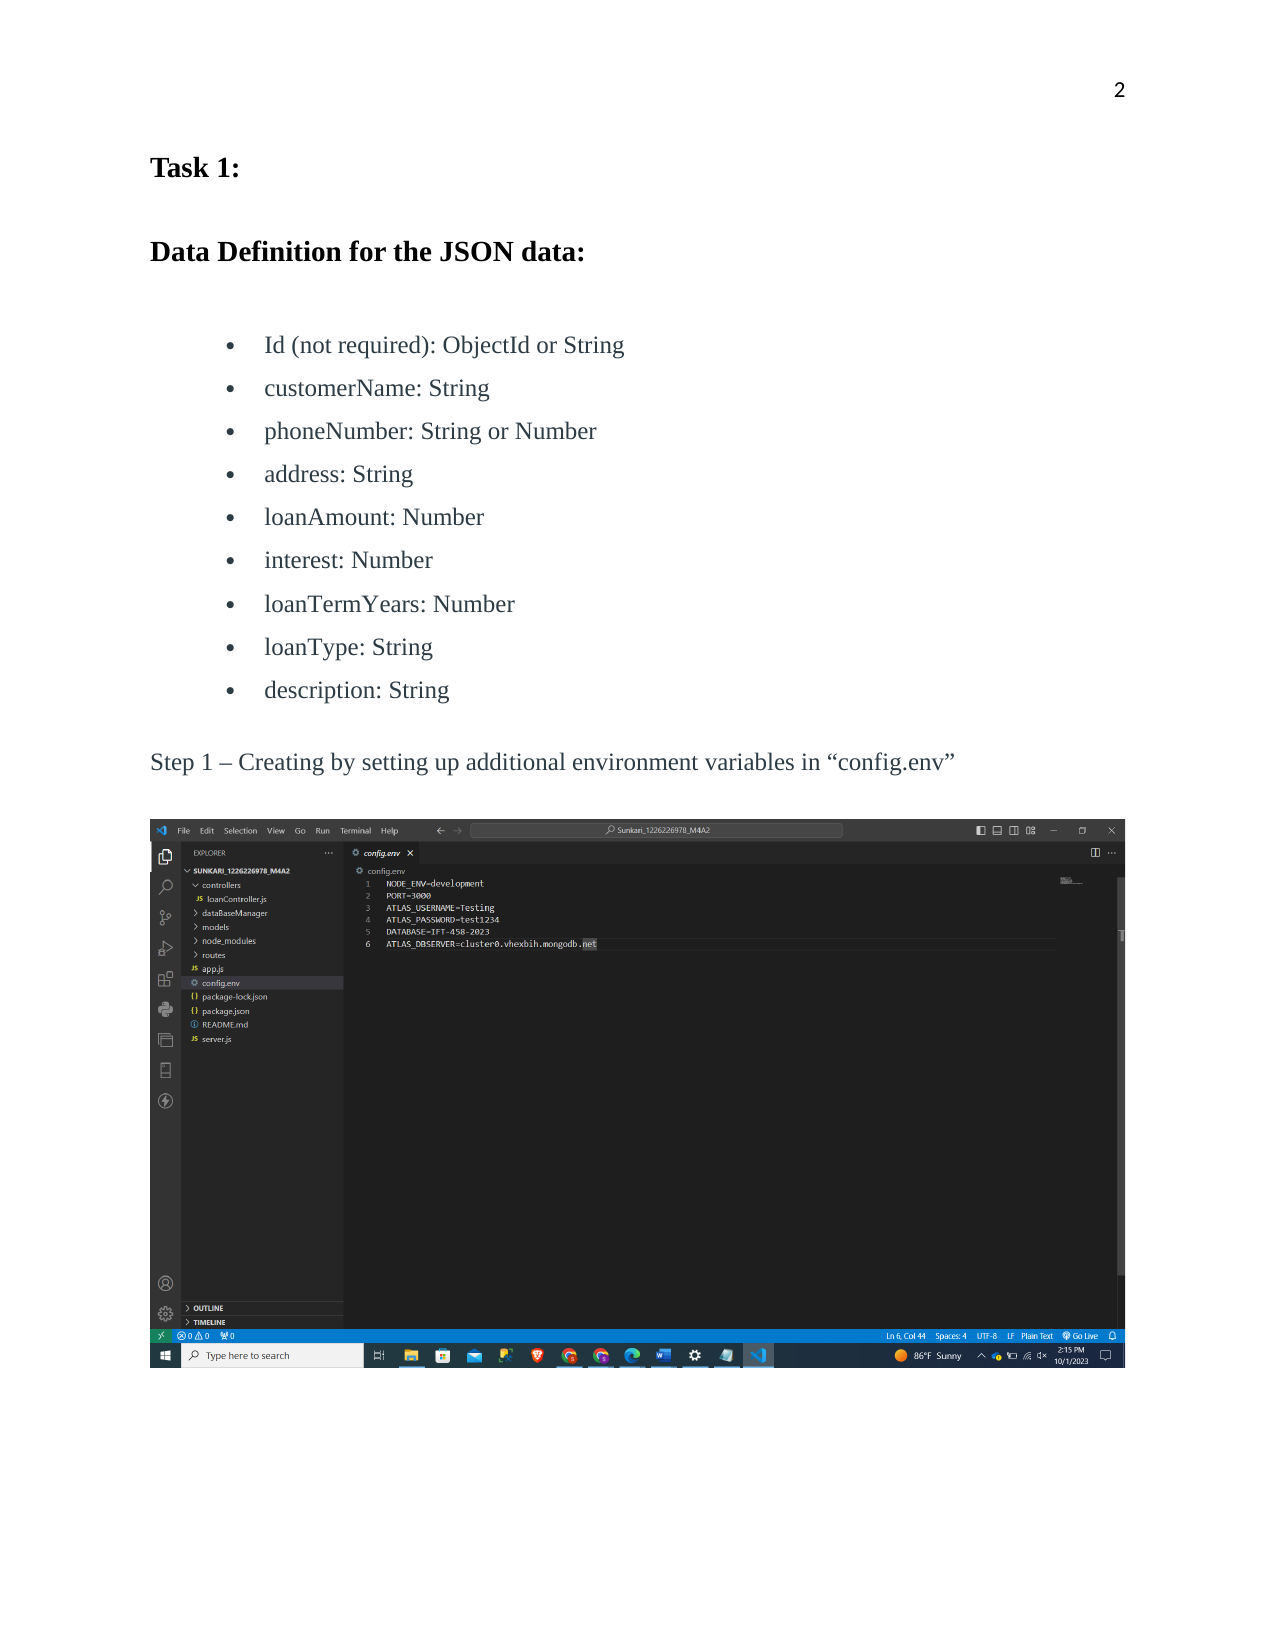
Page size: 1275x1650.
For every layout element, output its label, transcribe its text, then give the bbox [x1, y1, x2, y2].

list description: String [227, 675, 1125, 704]
text Step 1 – Creating by setting up additional environment variables in “config.env” [150, 747, 1125, 776]
text Task 1: [150, 150, 1125, 183]
list loanType: String [227, 632, 1125, 661]
list interest: Number [227, 546, 1125, 574]
picture [150, 819, 1125, 1368]
list loanTermYears: Number [227, 589, 1125, 617]
list address: String [227, 459, 1125, 488]
list loanAmount: Number [227, 502, 1125, 531]
list Id (not required): ObjectId or String [227, 330, 1125, 359]
list phoneNumber: String or Number [227, 416, 1125, 445]
text Data Definition for the JSON data: [150, 234, 1125, 267]
list customerName: String [227, 373, 1125, 402]
